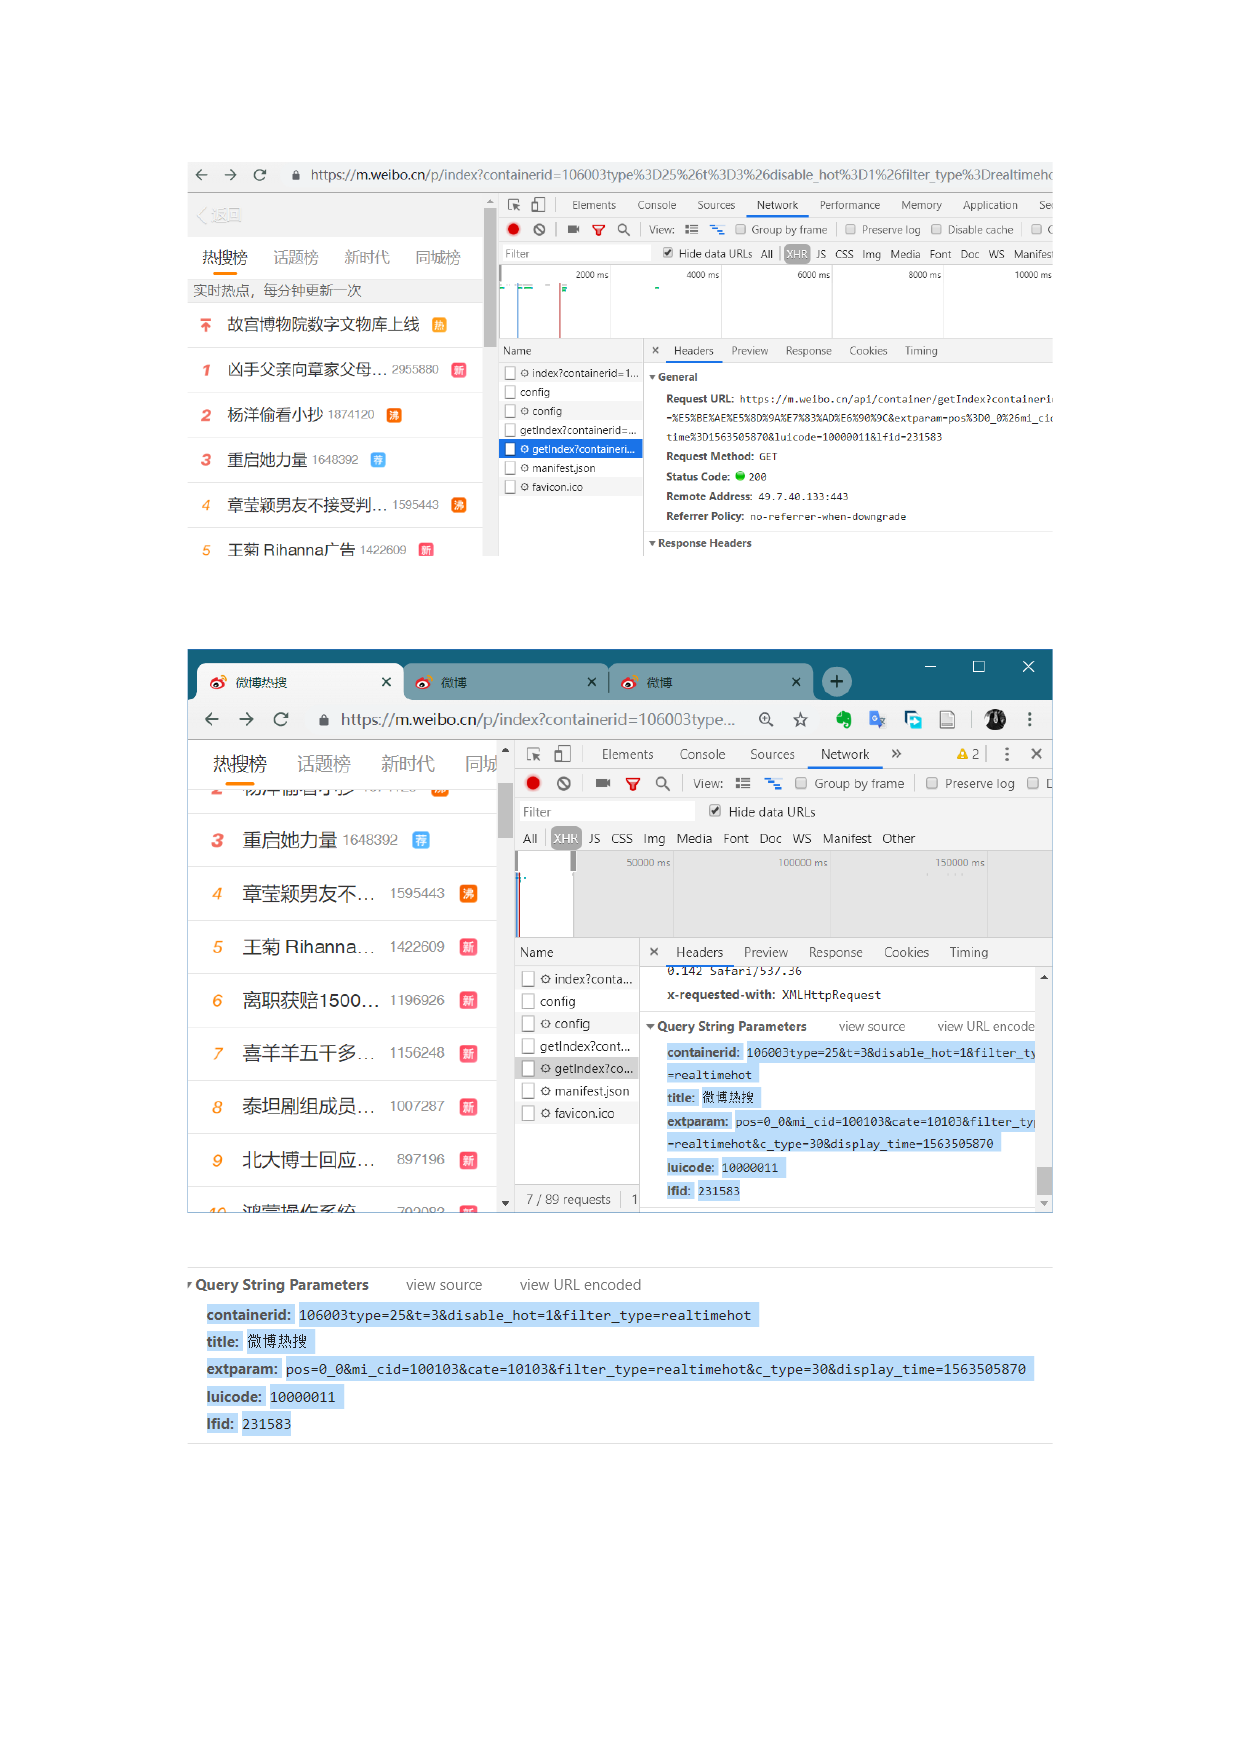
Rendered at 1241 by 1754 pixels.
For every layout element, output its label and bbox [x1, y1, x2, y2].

picture [187, 162, 1053, 556]
picture [187, 1267, 1053, 1446]
picture [187, 649, 1053, 1213]
